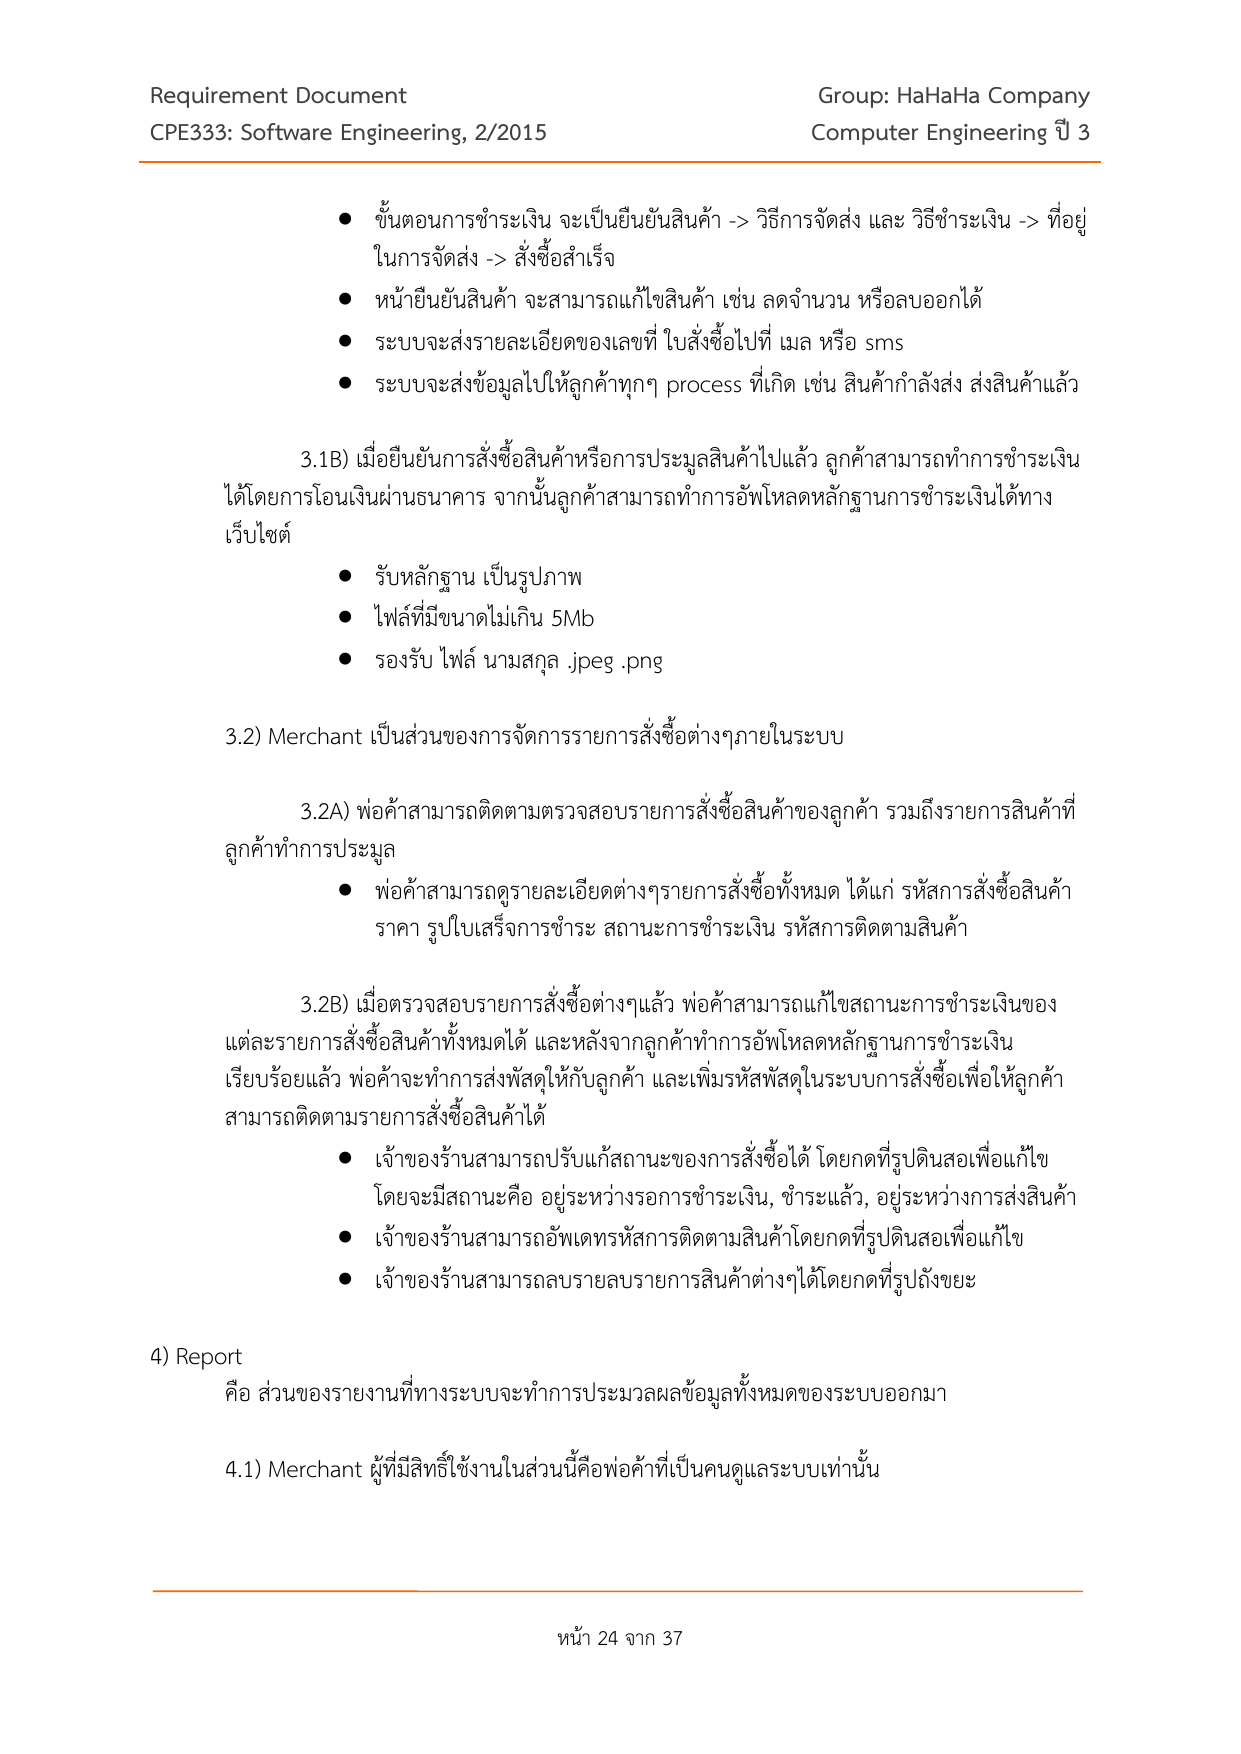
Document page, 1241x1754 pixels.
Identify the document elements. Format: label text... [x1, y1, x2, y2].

list เจ้าของร้านสามารถลบรายลบรายการสินค้าต่างๆได้โดยกดที่รูปถังขยะ [337, 1255, 1090, 1297]
text 3.2B) เมื่อตรวจสอบรายการสั่งซื้อต่างๆแล้ว พ่อค้าสามารถแก้ไขสถานะการชำระเงินของแต่ละรายการสั่งซื้อสินค้าทั้งหมดได้ และหลังจากลูกค้าทำการอัพโหลดหลักฐานการชำระเงินเรียบร้อยแล้ว พ่อค้าจะทำการส่งพัสดุให้กับลูกค้า และเพิ่มรหัสพัสดุในระบบการสั่งซื้อเพื่อให้ลูกค้าสามารถติดตามรายการสั่งซื้อสินค้าได้ [225, 983, 1090, 1134]
list รับหลักฐาน เป็นรูปภาพ [337, 551, 1090, 593]
text 4) Report [150, 1335, 1090, 1372]
text 3.2A) พ่อค้าสามารถติดตามตรวจสอบรายการสั่งซื้อสินค้าของลูกค้า รวมถึงรายการสินค้าที่ลูกค้าทำการประมูล [225, 790, 1090, 866]
list พ่อค้าสามารถดูรายละเอียดต่างๆรายการสั่งซื้อทั้งหมด ได้แก่ รหัสการสั่งซื้อสินค้า ราคา รูปใบเสร็จการชำระ สถานะการชำระเงิน รหัสการติดตามสินค้า [337, 866, 1090, 945]
text 4.1) Merchant ผู้ที่มีสิทธิ์ใช้งานในส่วนนี้คือพ่อค้าที่เป็นคนดูแลระบบเท่านั้น [150, 1448, 1090, 1486]
list ไฟล์ที่มีขนาดไม่เกิน 5Mb [337, 593, 1090, 635]
text 3.2) Merchant เป็นส่วนของการจัดการรายการสั่งซื้อต่างๆภายในระบบ [150, 715, 1090, 752]
list เจ้าของร้านสามารถปรับแก้สถานะของการสั่งซื้อได้ โดยกดที่รูปดินสอเพื่อแก้ไข โดยจะมีสถานะคือ อยู่ระหว่างรอการชำระเงิน, ชำระแล้ว, อยู่ระหว่างการส่งสินค้า [337, 1134, 1090, 1213]
text คือ ส่วนของรายงานที่ทางระบบจะทำการประมวลผลข้อมูลทั้งหมดของระบบออกมา [150, 1372, 1090, 1410]
list รองรับ ไฟล์ นามสกุล .jpeg .png [337, 635, 1090, 677]
list ระบบจะส่งรายละเอียดของเลขที่ ใบสั่งซื้อไปที่ เมล หรือ sms [337, 317, 1090, 359]
list เจ้าของร้านสามารถอัพเดทรหัสการติดตามสินค้าโดยกดที่รูปดินสอเพื่อแก้ไข [337, 1213, 1090, 1255]
text 3.1B) เมื่อยืนยันการสั่งซื้อสินค้าหรือการประมูลสินค้าไปแล้ว ลูกค้าสามารถทำการชำระเงินได้โดยการโอนเงินผ่านธนาคาร จากนั้นลูกค้าสามารถทำการอัพโหลดหลักฐานการชำระเงินได้ทางเว็บไซต์ [225, 438, 1090, 551]
list ระบบจะส่งข้อมูลไปให้ลูกค้าทุกๆ process ที่เกิด เช่น สินค้ากำลังส่ง ส่งสินค้าแล้ว [337, 359, 1090, 401]
list ขั้นตอนการชำระเงิน จะเป็นยืนยันสินค้า -> วิธีการจัดส่ง และ วิธีชำระเงิน -> ที่อยู่ในการจัดส่ง -> สั่งซื้อสำเร็จ [337, 195, 1090, 275]
list หน้ายืนยันสินค้า จะสามารถแก้ไขสินค้า เช่น ลดจำนวน หรือลบออกได้ [337, 275, 1090, 317]
